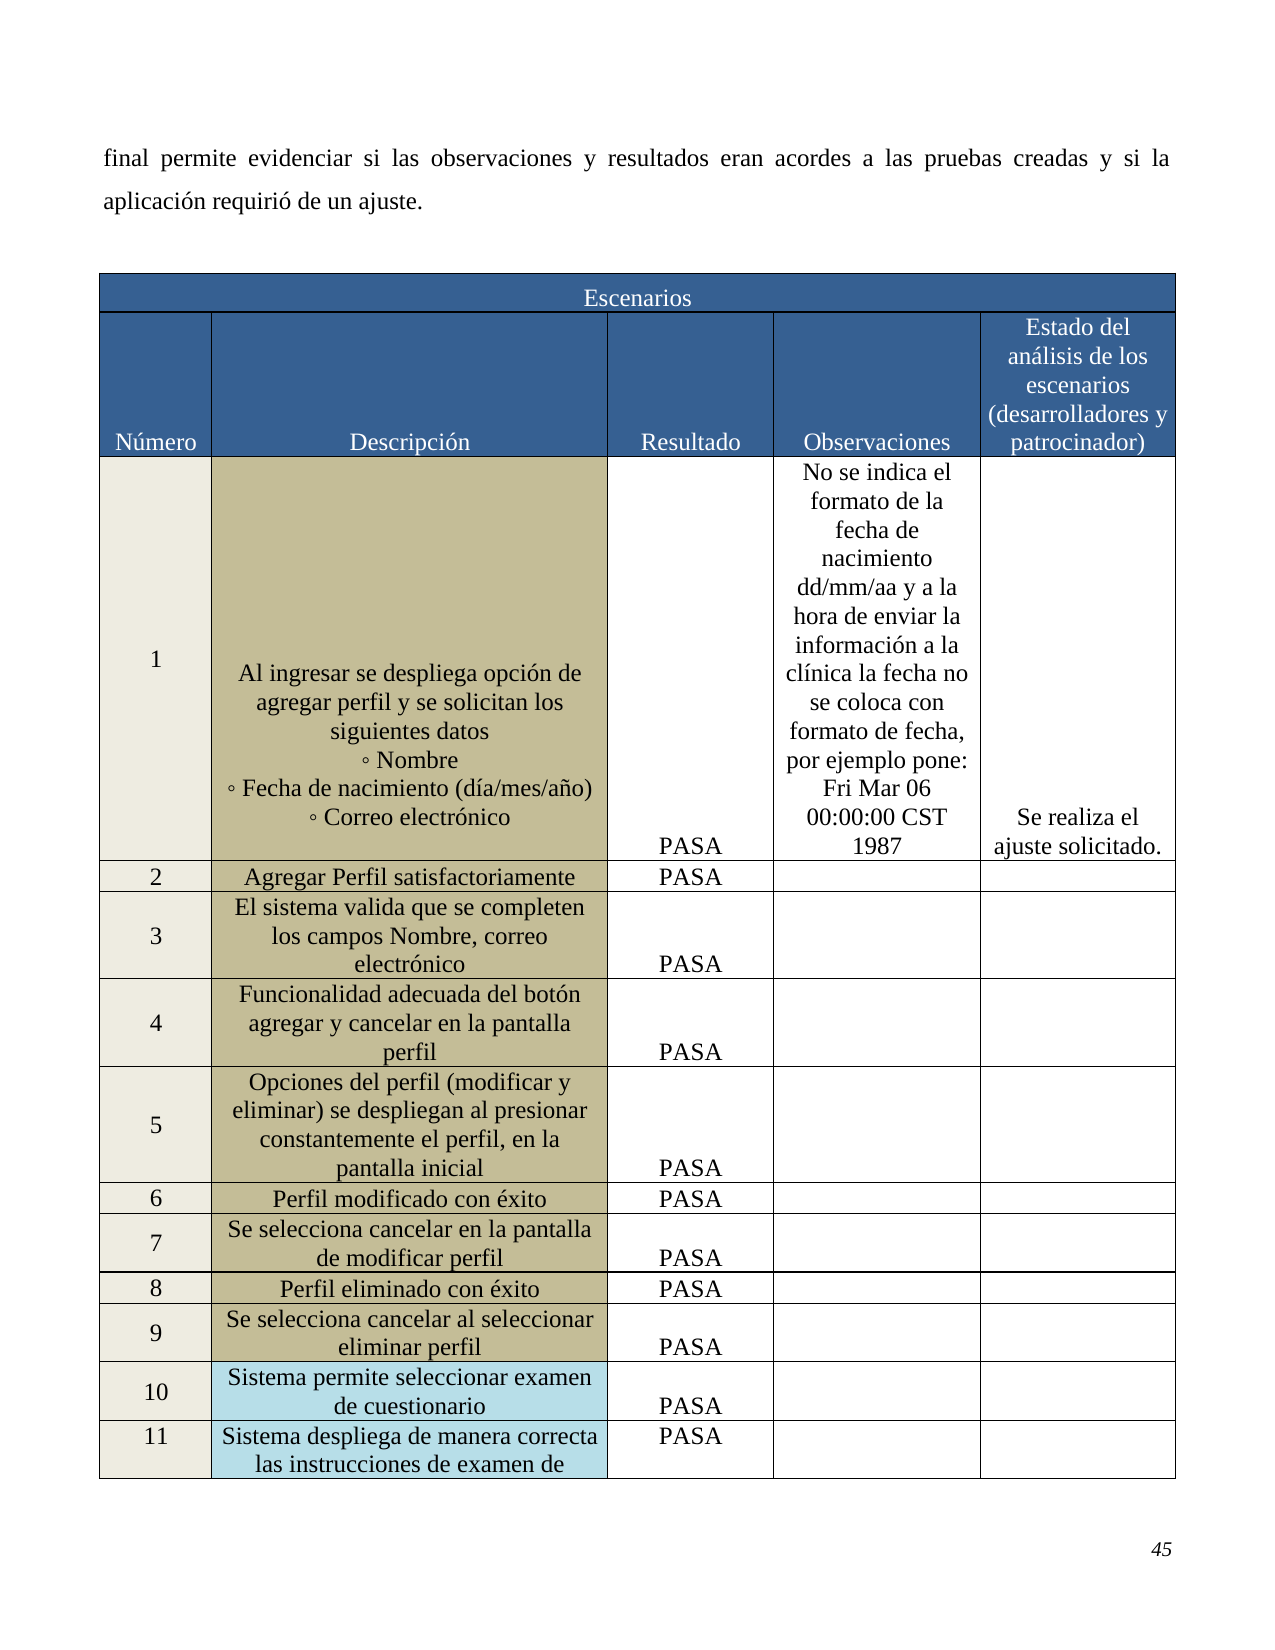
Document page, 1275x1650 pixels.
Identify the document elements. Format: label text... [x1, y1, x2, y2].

table_cell Opciones del perfil (modificar y eliminar) se despliegan al presionar constantemente el perfil, en la pantalla inicial [212, 1067, 607, 1182]
table_cell Descripción [212, 313, 607, 456]
table_cell [981, 1304, 1175, 1361]
table_cell Se realiza el ajuste solicitado. [981, 457, 1175, 860]
table_cell 5 [100, 1067, 211, 1182]
table_cell 10 [100, 1362, 211, 1420]
table_cell 4 [100, 979, 211, 1066]
table_cell PASA [608, 1421, 773, 1478]
table_cell Se selecciona cancelar al seleccionar eliminar perfil [212, 1304, 607, 1361]
table_cell [774, 892, 980, 978]
table_cell PASA [608, 1273, 773, 1303]
table_cell [981, 1421, 1175, 1478]
table_cell [774, 1273, 980, 1303]
table_cell [981, 892, 1175, 978]
table_cell 3 [100, 892, 211, 978]
table_cell [774, 979, 980, 1066]
table_cell [981, 1362, 1175, 1420]
table_cell [981, 1273, 1175, 1303]
table_cell Estado del análisis de los escenarios (desarrolladores y patrocinador) [981, 313, 1175, 456]
table_cell PASA [608, 1304, 773, 1361]
table_cell 2 [100, 861, 211, 891]
table_cell 8 [100, 1273, 211, 1303]
table_cell Agregar Perfil satisfactoriamente [212, 861, 607, 891]
table_cell [774, 1304, 980, 1361]
table_cell [774, 1214, 980, 1271]
table_cell 6 [100, 1183, 211, 1213]
table_cell Observaciones [774, 313, 980, 456]
table_cell PASA [608, 1183, 773, 1213]
table_cell [981, 861, 1175, 891]
table_cell PASA [608, 892, 773, 978]
table_header Escenarios [100, 274, 1175, 311]
table_cell PASA [608, 1362, 773, 1420]
table_cell No se indica el formato de la fecha de nacimiento dd/mm/aa y a la hora de enviar la información a la clínica la fecha no se coloca con formato de fecha, por ejemplo pone: Fri Mar 06 00:00:00 CST 1987 [774, 457, 980, 860]
table_cell Número [100, 313, 211, 456]
table_cell Funcionalidad adecuada del botón agregar y cancelar en la pantalla perfil [212, 979, 607, 1066]
table_cell Al ingresar se despliega opción de agregar perfil y se solicitan los siguientes datos ◦ Nombre ◦ Fecha de nacimiento (día/mes/año) ◦ Correo electrónico [212, 457, 607, 860]
table_cell PASA [608, 457, 773, 860]
table_cell [981, 1067, 1175, 1182]
table_cell Se selecciona cancelar en la pantalla de modificar perfil [212, 1214, 607, 1271]
table_cell Sistema permite seleccionar examen de cuestionario [212, 1362, 607, 1420]
table_cell [774, 861, 980, 891]
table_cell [212, 1421, 607, 1478]
table_cell 1 [100, 457, 211, 860]
table_cell Resultado [608, 313, 773, 456]
table_cell [774, 1067, 980, 1182]
table_cell [774, 1362, 980, 1420]
table_cell [981, 1183, 1175, 1213]
table_cell 9 [100, 1304, 211, 1361]
table_cell PASA [608, 1067, 773, 1182]
table_cell 7 [100, 1214, 211, 1271]
table_cell 11 [100, 1421, 211, 1478]
table_cell Perfil modificado con éxito [212, 1183, 607, 1213]
table_cell PASA [608, 1214, 773, 1271]
table_cell [774, 1421, 980, 1478]
table_cell Perfil eliminado con éxito [212, 1273, 607, 1303]
table_cell [981, 1214, 1175, 1271]
table_cell [774, 1183, 980, 1213]
table_cell El sistema valida que se completen los campos Nombre, correo electrónico [212, 892, 607, 978]
table_cell [981, 979, 1175, 1066]
table_cell PASA [608, 979, 773, 1066]
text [103, 143, 1172, 215]
table_cell PASA [608, 861, 773, 891]
